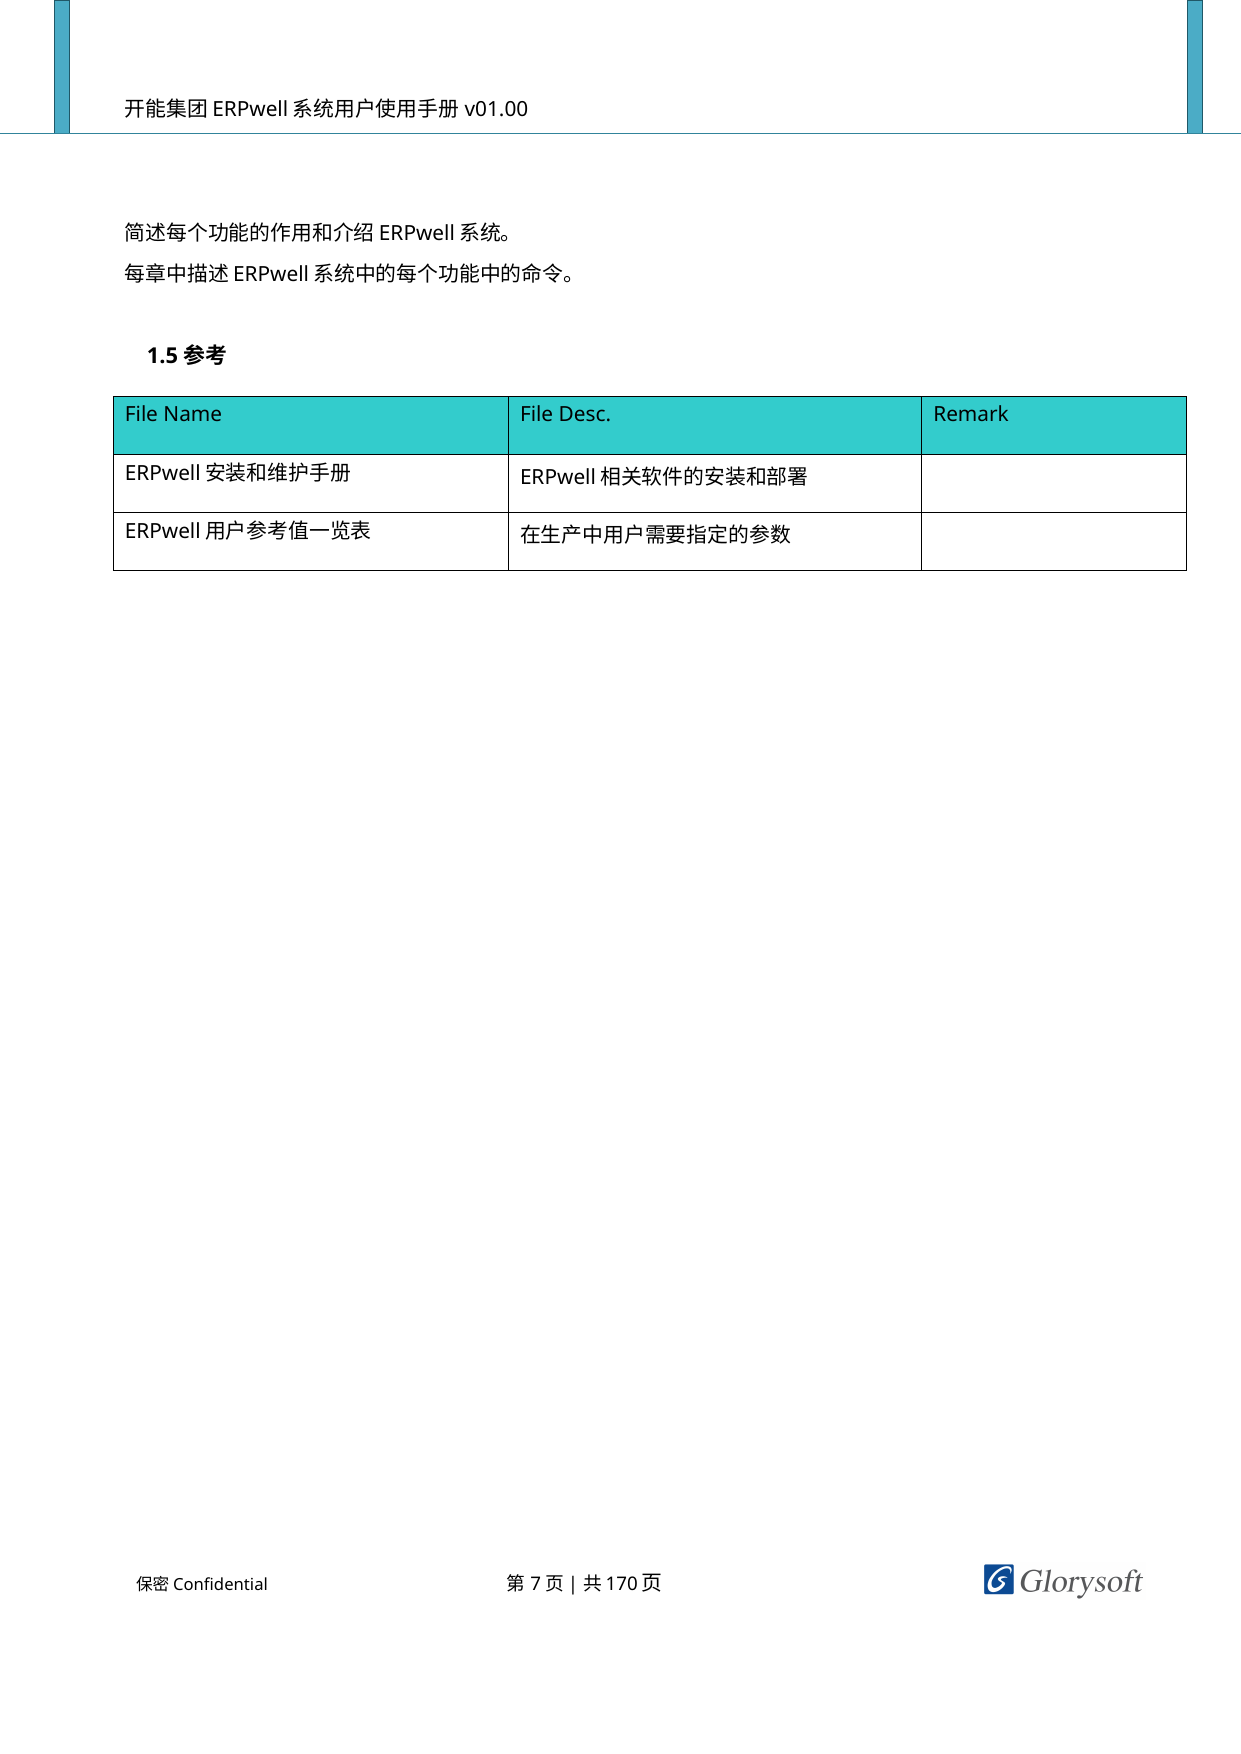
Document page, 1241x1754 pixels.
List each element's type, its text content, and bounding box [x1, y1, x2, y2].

picture [981, 1562, 1146, 1600]
table_cell ERPwell相关软件的安装和部署 [509, 455, 921, 512]
table_cell ERPwell用户参考值一览表 [114, 513, 508, 570]
table_header Remark [922, 397, 1186, 454]
table_header File Name [114, 397, 508, 454]
text 参考 [124, 338, 1150, 371]
table_cell [922, 513, 1186, 570]
text 简述每个功能的作用和介绍ERPwell系统。 [124, 215, 1150, 248]
table_cell 在生产中用户需要指定的参数 [509, 513, 921, 570]
table_cell ERPwell安装和维护手册 [114, 455, 508, 512]
table_header File Desc. [509, 397, 921, 454]
text 每章中描述ERPwell系统中的每个功能中的命令。 [124, 256, 1150, 289]
table_cell [922, 455, 1186, 512]
